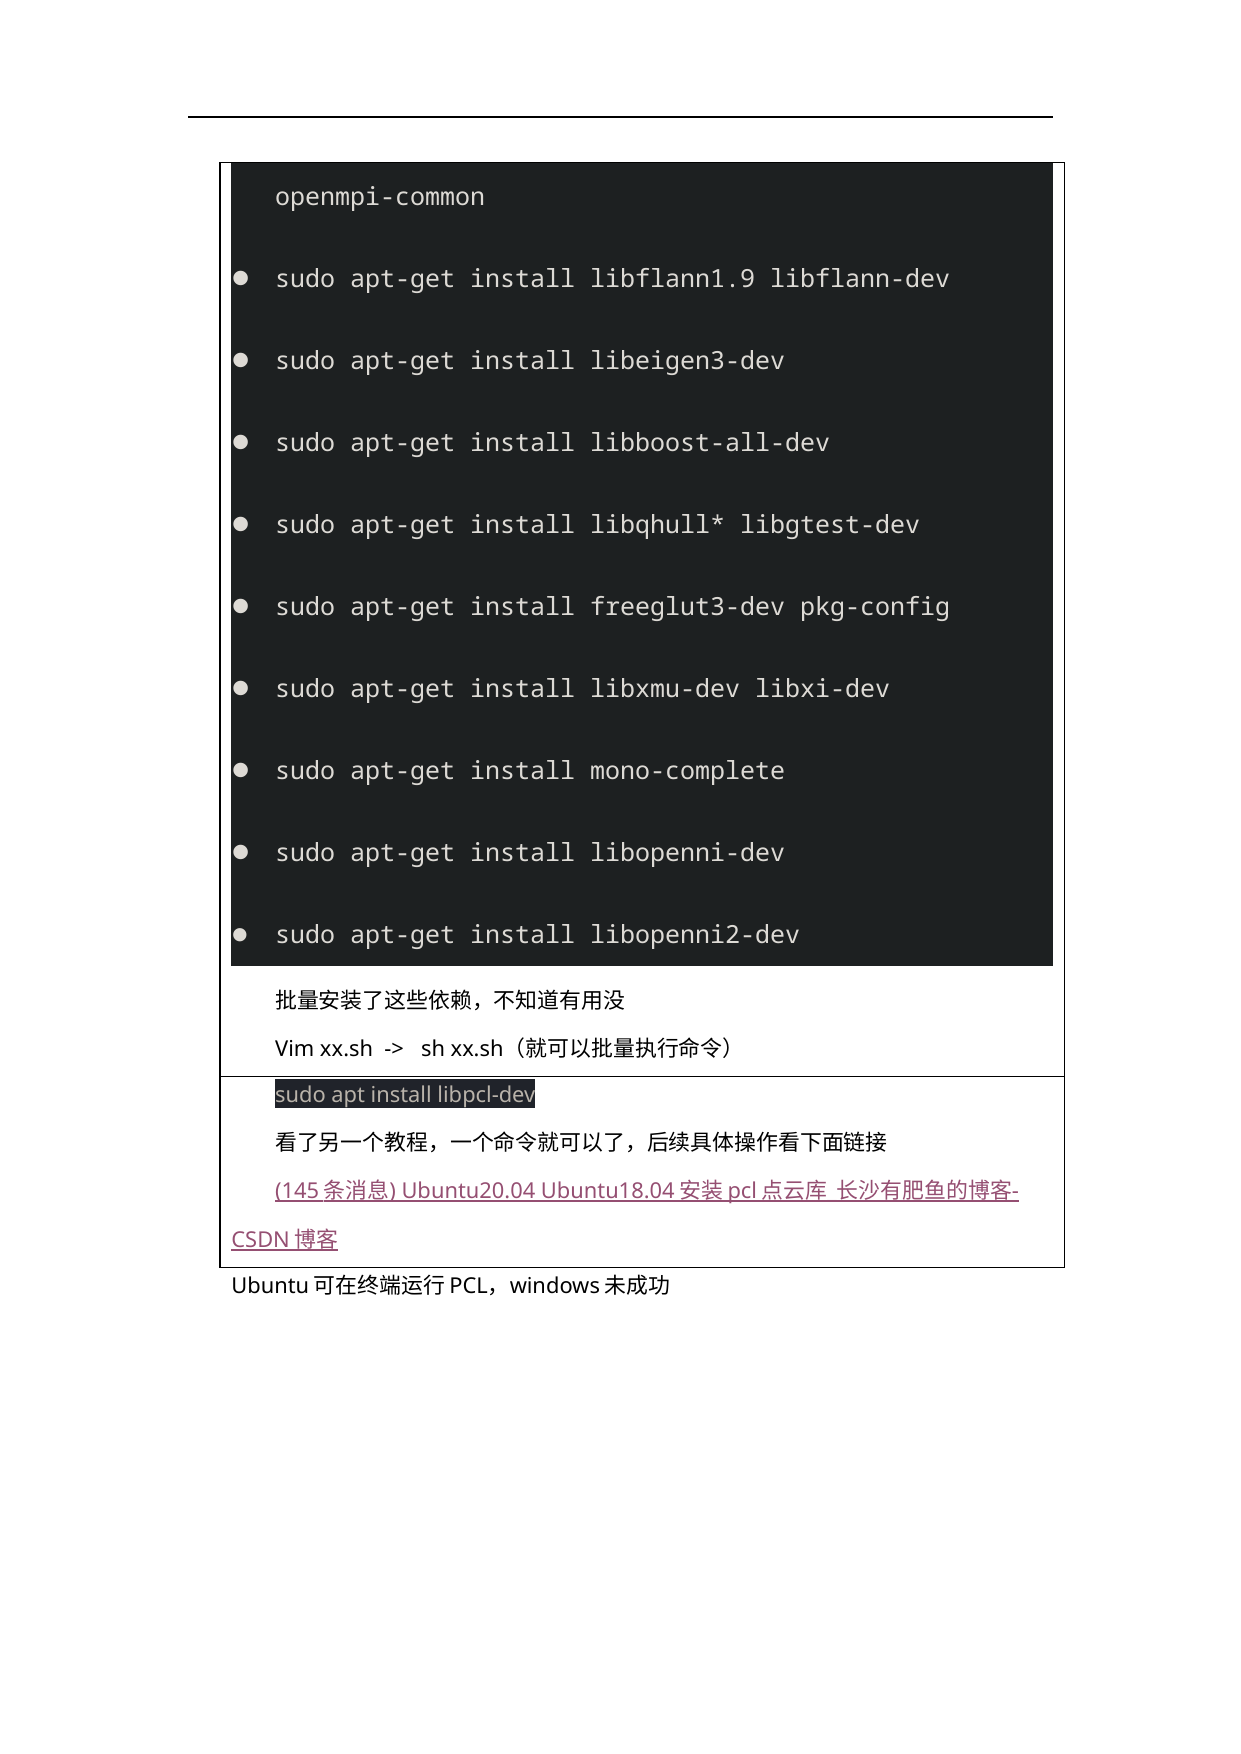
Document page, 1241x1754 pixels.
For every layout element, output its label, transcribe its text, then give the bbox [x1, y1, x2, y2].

list Ubuntu可在终端运行PCL，windows未成功 [231, 1268, 1053, 1300]
table_cell sudo apt install libpcl-dev 看了另一个教程，一个命令就可以了，后续具体操作看下面链接 (145条消息) Ubuntu20.04 Ubuntu18.04安装pcl点云库_长沙有肥鱼的博客-CSDN博客 [221, 1077, 1064, 1267]
